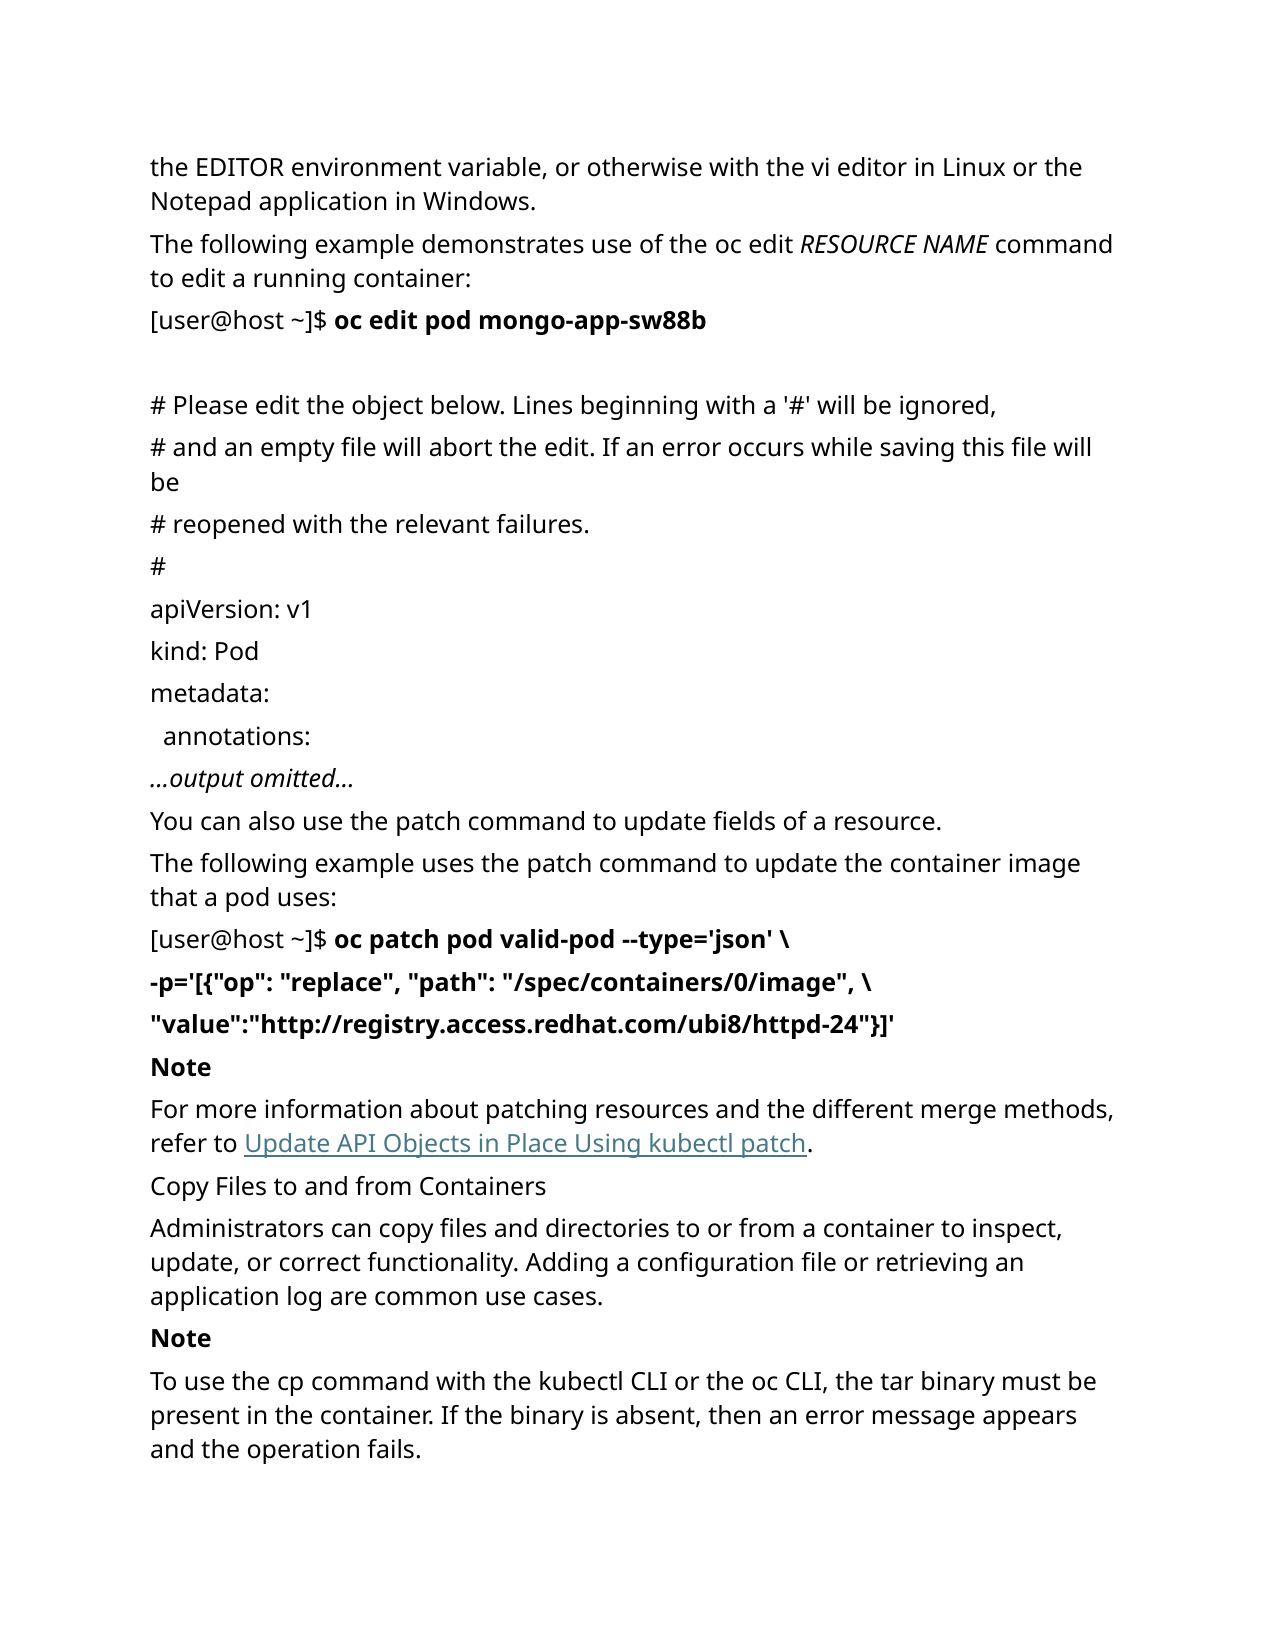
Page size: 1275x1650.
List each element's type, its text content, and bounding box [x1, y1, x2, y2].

text You can also use the patch command to update fields of a resource. [150, 803, 1125, 837]
text annotations: [150, 718, 1125, 753]
text The following example demonstrates use of the oc edit RESOURCE NAME command to edit a running container: [150, 226, 1125, 294]
text [user@host ~]$ oc edit pod mongo-app-sw88b [150, 303, 1125, 337]
text ...output omitted... [150, 761, 1125, 795]
text kind: Pod [150, 634, 1125, 668]
text Note [150, 1049, 1125, 1083]
text # and an empty file will abort the edit. If an error occurs while saving this file will be [150, 430, 1125, 498]
text # [150, 549, 1125, 583]
text The following example uses the patch command to update the container image that a pod uses: [150, 846, 1125, 914]
text [user@host ~]$ oc patch pod valid-pod --type='json' \ [150, 922, 1125, 956]
text # reopened with the relevant failures. [150, 507, 1125, 541]
text Administrators can copy files and directories to or from a container to inspect, update, or correct functionality. Adding a configuration file or retrieving an application log are common use cases. [150, 1211, 1125, 1313]
text Copy Files to and from Containers [150, 1168, 1125, 1202]
text apiVersion: v1 [150, 591, 1125, 625]
text metadata: [150, 676, 1125, 710]
text Note [150, 1321, 1125, 1355]
text -p='[{"op": "replace", "path": "/spec/containers/0/image", \ [150, 964, 1125, 999]
text For more information about patching resources and the different merge methods, refer to Update API Objects in Place Using kubectl patch. [150, 1092, 1125, 1160]
text "value":"http://registry.access.redhat.com/ubi8/httpd-24"}]' [150, 1007, 1125, 1041]
text To use the cp command with the kubectl CLI or the oc CLI, the tar binary must be present in the container. If the binary is absent, then an error message appears and the operation fails. [150, 1363, 1125, 1466]
text # Please edit the object below. Lines beginning with a '#' will be ignored, [150, 388, 1125, 422]
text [150, 150, 1125, 218]
